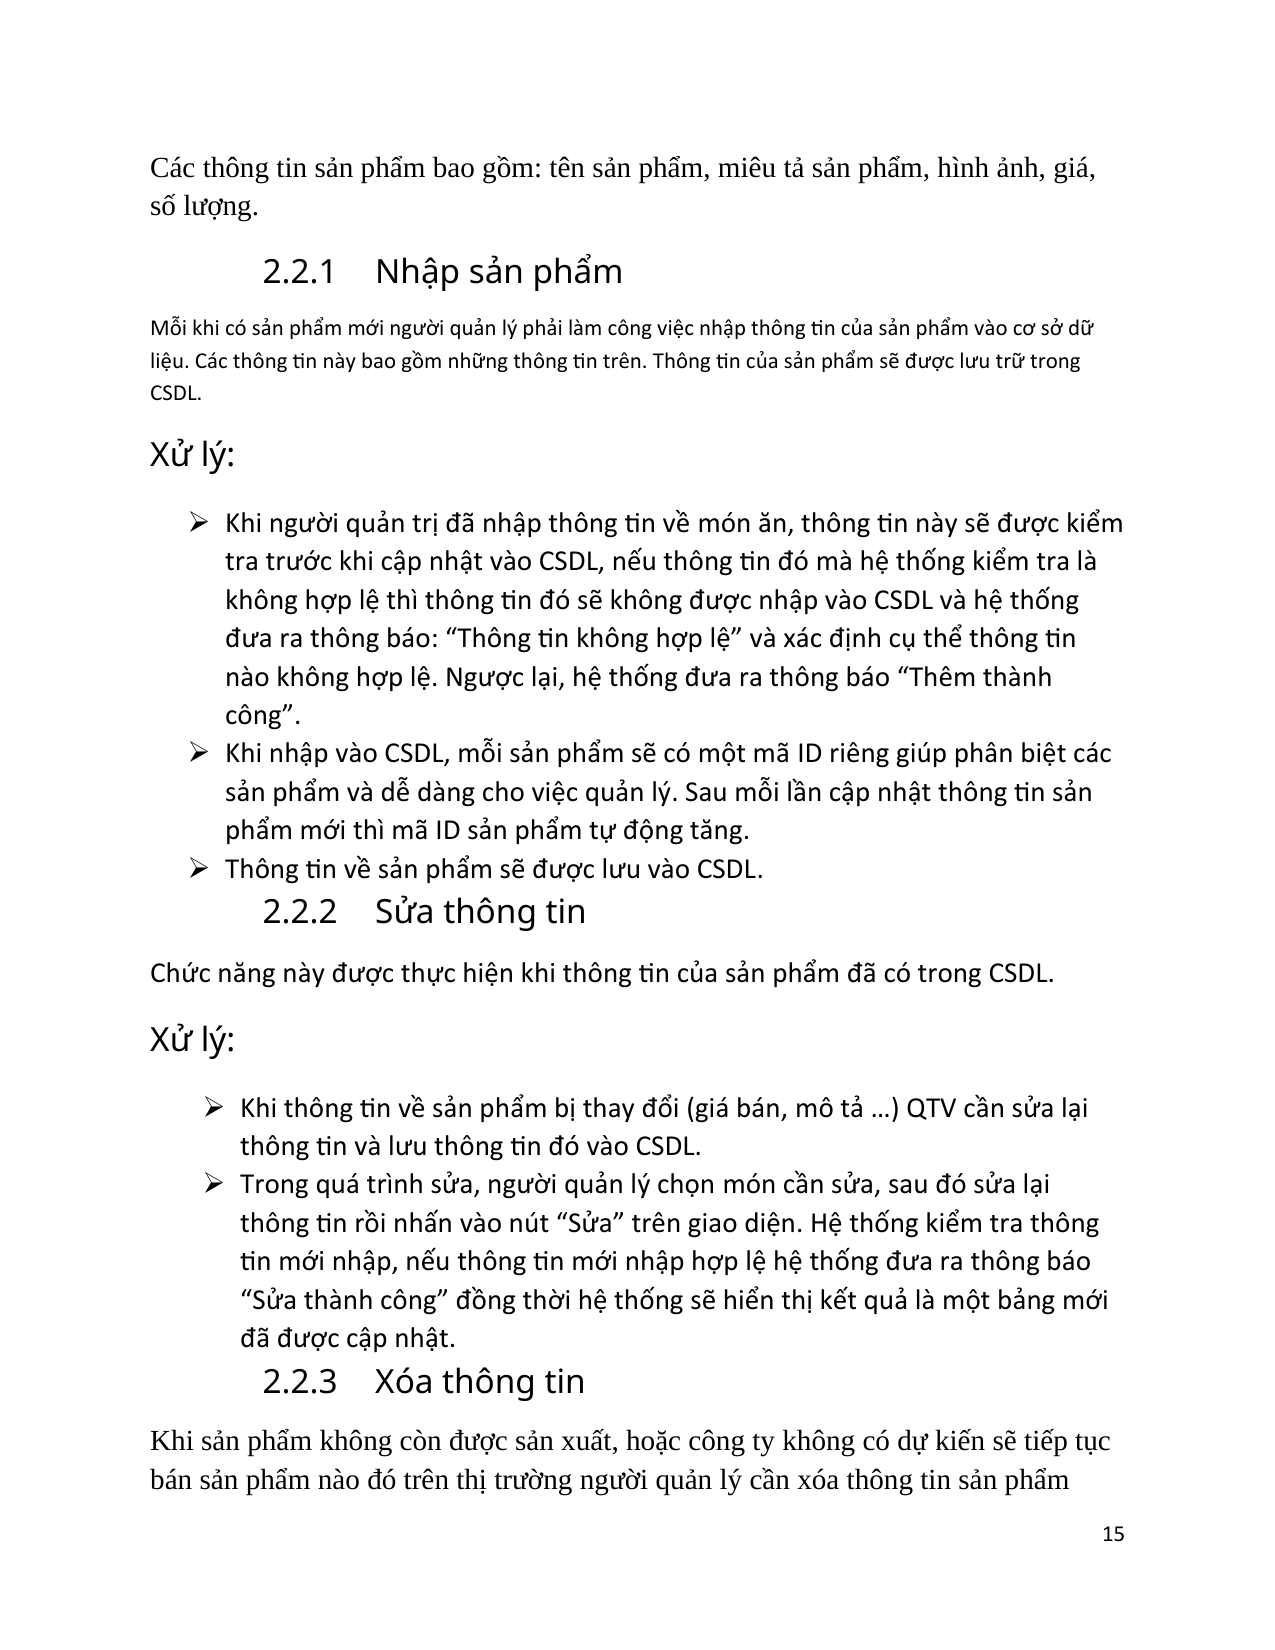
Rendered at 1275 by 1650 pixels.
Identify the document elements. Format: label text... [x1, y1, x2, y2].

text Xử lý: [150, 431, 1125, 476]
list Khi người quản trị đã nhập thông tin về món ăn, thông tin này sẽ được kiểm tra trước khi cập nhật vào CSDL, nếu thông tin đó mà hệ thống kiểm tra là không hợp lệ thì thông tin đó sẽ không được nhập vào CSDL và hệ thống đưa ra thông báo: “Thông tin không hợp lệ” và xác định cụ thể thông tin nào không hợp lệ. Ngược lại, hệ thống đưa ra thông báo “Thêm thành công”. [187, 504, 1125, 732]
list Trong quá trình sửa, người quản lý chọn món cần sửa, sau đó sửa lại thông tin rồi nhấn vào nút “Sửa” trên giao diện. Hệ thống kiểm tra thông tin mới nhập, nếu thông tin mới nhập hợp lệ hệ thống đưa ra thông báo “Sửa thành công” đồng thời hệ thống sẽ hiển thị kết quả là một bảng mới đã được cập nhật. [202, 1166, 1125, 1355]
list Thông tin về sản phẩm sẽ được lưu vào CSDL. [187, 850, 1125, 886]
list Khi thông tin về sản phẩm bị thay đổi (giá bán, mô tả …) QTV cần sửa lại thông tin và lưu thông tin đó vào CSDL. [202, 1089, 1125, 1163]
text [150, 1423, 1125, 1496]
list Nhập sản phẩm [262, 248, 1125, 293]
list Khi nhập vào CSDL, mỗi sản phẩm sẽ có một mã ID riêng giúp phân biệt các sản phẩm và dễ dàng cho việc quản lý. Sau mỗi lần cập nhật thông tin sản phẩm mới thì mã ID sản phẩm tự động tăng. [187, 734, 1125, 847]
text Các thông tin sản phẩm bao gồm: tên sản phẩm, miêu tả sản phẩm, hình ảnh, giá, số lượng. [150, 150, 1125, 222]
list Sửa thông tin [262, 888, 1125, 934]
list Xóa thông tin [262, 1358, 1125, 1403]
text Xử lý: [150, 1016, 1125, 1061]
text Chức năng này được thực hiện khi thông tin của sản phẩm đã có trong CSDL. [150, 954, 1125, 989]
text Mỗi khi có sản phẩm mới người quản lý phải làm công việc nhập thông tin của sản phẩm vào cơ sở dữ liệu. Các thông tin này bao gồm những thông tin trên. Thông tin của sản phẩm sẽ được lưu trữ trong CSDL. [150, 313, 1125, 406]
